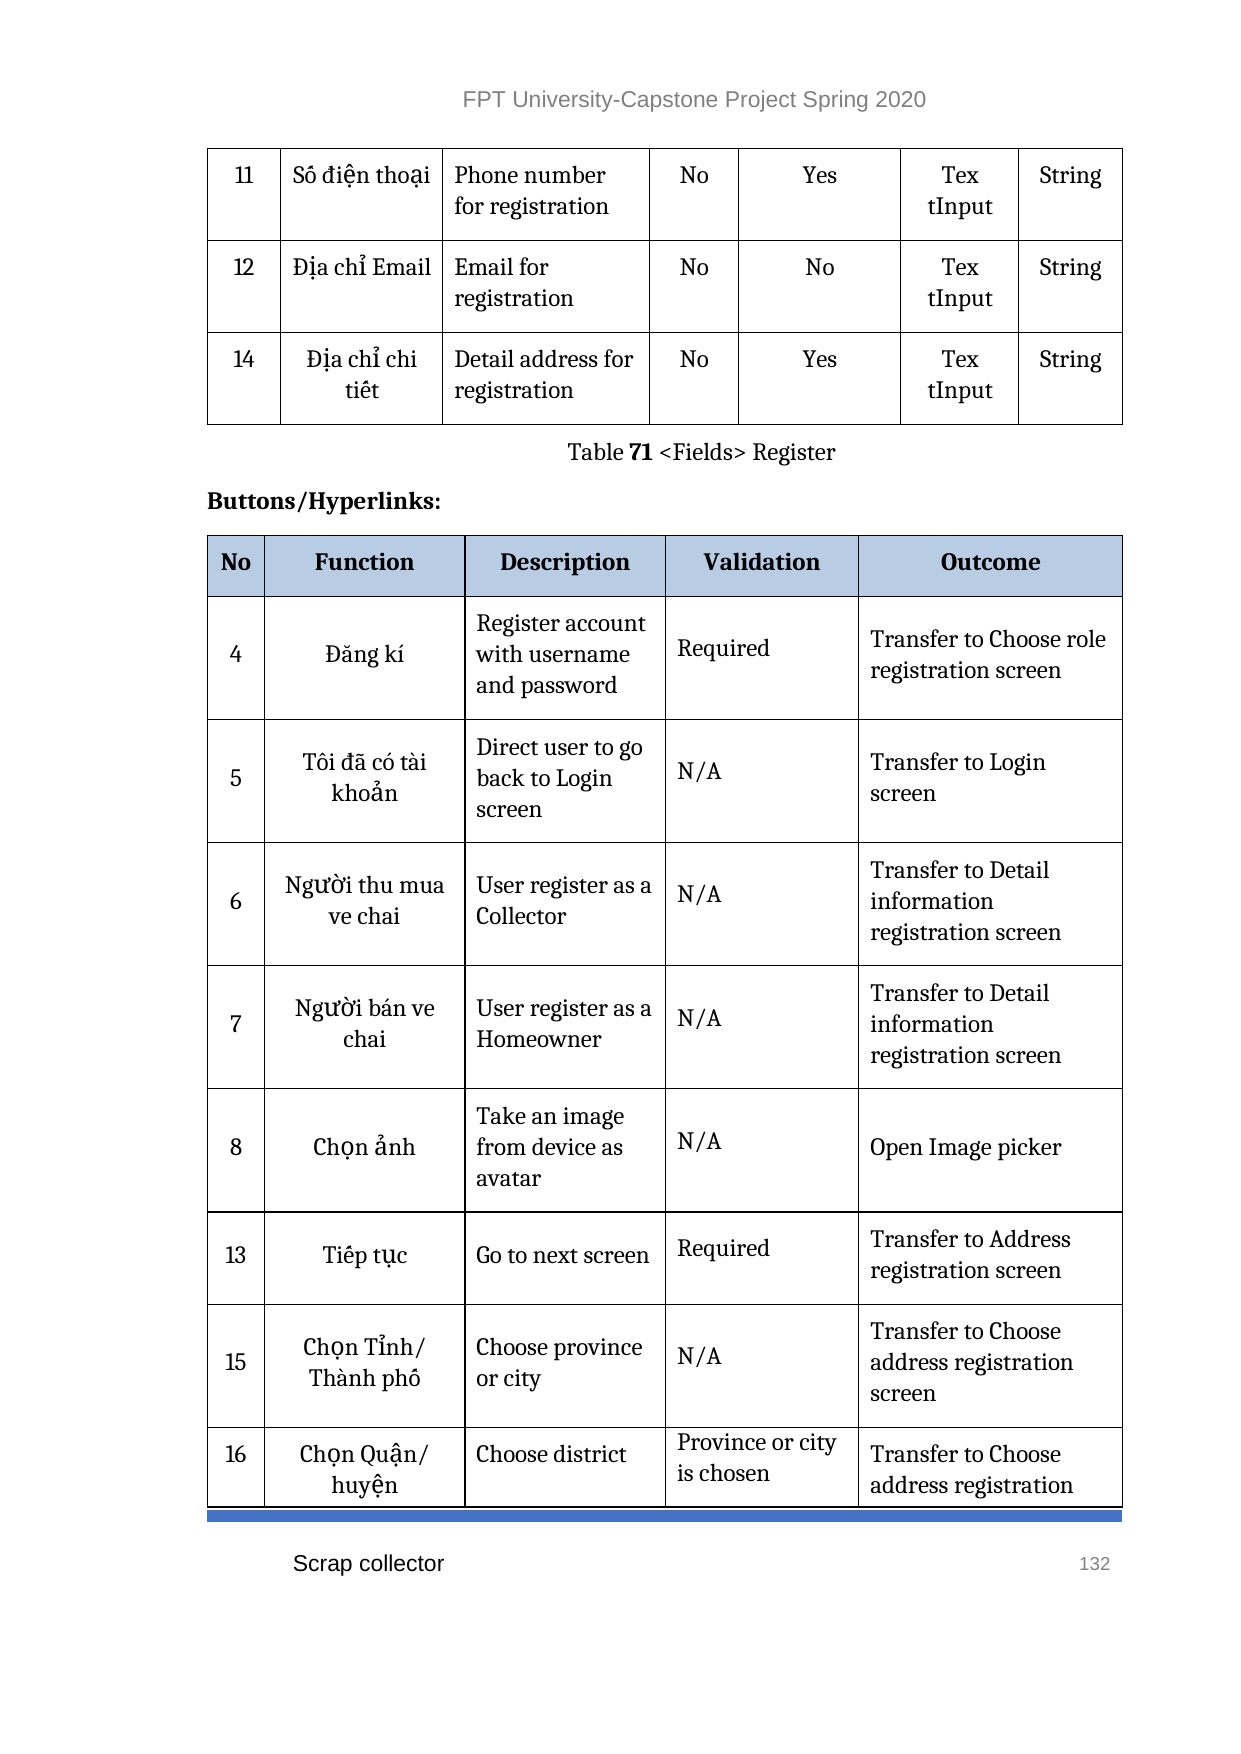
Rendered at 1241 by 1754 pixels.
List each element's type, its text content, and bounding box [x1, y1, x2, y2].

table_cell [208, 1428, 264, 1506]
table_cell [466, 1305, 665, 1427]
table_cell Required [666, 597, 858, 719]
table_cell Địa chỉ chi tiết [281, 333, 442, 424]
table_cell TextInput [901, 149, 1018, 240]
table_cell Phone number for registration [443, 149, 649, 240]
table_cell 5 [208, 720, 264, 842]
table_cell 4 [208, 597, 264, 719]
table_cell Người thu mua ve chai [265, 843, 464, 965]
table_cell Chọn ảnh [265, 1089, 464, 1211]
table_cell No [739, 241, 900, 332]
table_cell Địa chỉ Email [281, 241, 442, 332]
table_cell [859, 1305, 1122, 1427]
table_cell 14 [208, 333, 280, 424]
table_cell Detail address for registration [443, 333, 649, 424]
table_cell String [1019, 149, 1122, 240]
text Table 71 <Fields> Register [207, 437, 1122, 466]
table_cell Register account with username and password [466, 597, 665, 719]
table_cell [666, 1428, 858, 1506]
table_cell Số điện thoại [281, 149, 442, 240]
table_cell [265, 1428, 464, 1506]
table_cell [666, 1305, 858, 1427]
table_cell No [650, 333, 738, 424]
table_cell String [1019, 333, 1122, 424]
table_cell N/A [666, 1089, 858, 1211]
table_header No [208, 536, 264, 596]
table_cell 8 [208, 1089, 264, 1211]
table_cell TextInput [901, 333, 1018, 424]
table_cell Transfer to Login screen [859, 720, 1122, 842]
table_cell No [650, 149, 738, 240]
table_cell User register as a Homeowner [466, 966, 665, 1088]
table_cell 7 [208, 966, 264, 1088]
table_cell No [650, 241, 738, 332]
table_cell User register as a Collector [466, 843, 665, 965]
table_cell String [1019, 241, 1122, 332]
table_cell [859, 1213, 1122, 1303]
table_cell 6 [208, 843, 264, 965]
table_cell Direct user to go back to Login screen [466, 720, 665, 842]
table_header Outcome [859, 536, 1122, 596]
table_cell Transfer to Choose role registration screen [859, 597, 1122, 719]
table_cell N/A [666, 966, 858, 1088]
table_cell N/A [666, 843, 858, 965]
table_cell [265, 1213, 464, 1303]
table_cell Đăng kí [265, 597, 464, 719]
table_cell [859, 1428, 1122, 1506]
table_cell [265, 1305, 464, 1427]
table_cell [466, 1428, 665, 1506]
table_header Description [466, 536, 665, 596]
table_cell 12 [208, 241, 280, 332]
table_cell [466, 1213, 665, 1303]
table_cell Transfer to Detail information registration screen [859, 966, 1122, 1088]
table_cell TextInput [901, 241, 1018, 332]
table_cell Người bán ve chai [265, 966, 464, 1088]
text Buttons/Hyperlinks: [207, 487, 1122, 516]
table_cell Yes [739, 333, 900, 424]
table_cell Tôi đã có tài khoản [265, 720, 464, 842]
table_cell 11 [208, 149, 280, 240]
table_header Function [265, 536, 464, 596]
table_cell Open Image picker [859, 1089, 1122, 1211]
table_cell N/A [666, 720, 858, 842]
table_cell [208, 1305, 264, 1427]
table_cell Take an image from device as avatar [466, 1089, 665, 1211]
table_cell Yes [739, 149, 900, 240]
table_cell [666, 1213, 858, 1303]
table_cell Transfer to Detail information registration screen [859, 843, 1122, 965]
table_header Validation [666, 536, 858, 596]
table_cell 13 [208, 1213, 264, 1303]
table_cell Email for registration [443, 241, 649, 332]
